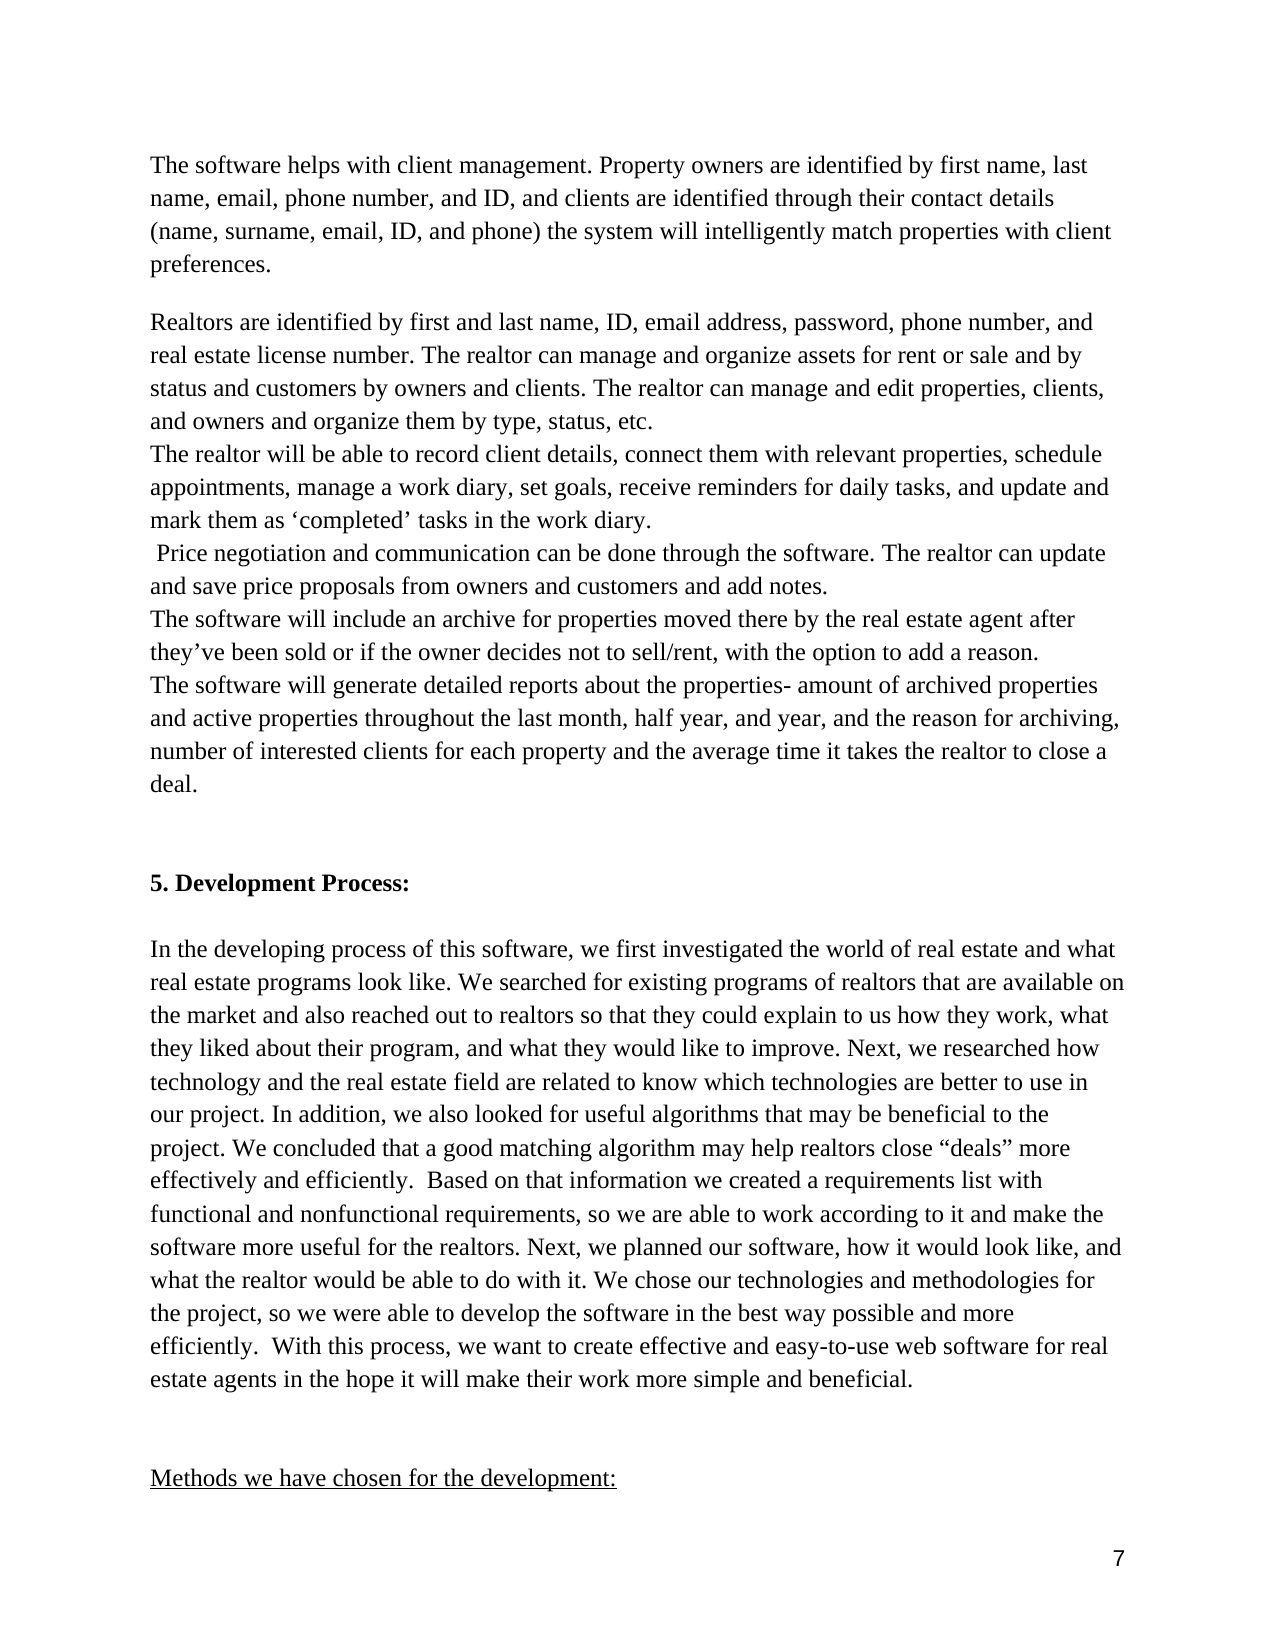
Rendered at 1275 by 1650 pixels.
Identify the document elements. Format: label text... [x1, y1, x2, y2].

text In the developing process of this software, we first investigated the world of real estate and what real estate programs look like. We searched for existing programs of realtors that are available on the market and also reached out to realtors so that they could explain to us how they work, what they liked about their program, and what they would like to improve. Next, we researched how technology and the real estate field are related to know which technologies are better to use in our project. In addition, we also looked for useful algorithms that may be beneficial to the project. We concluded that a good matching algorithm may help realtors close “deals” more effectively and efficiently. Based on that information we created a requirements list with functional and nonfunctional requirements, so we are able to work according to it and make the software more useful for the realtors. Next, we planned our software, how it would look like, and what the realtor would be able to do with it. We chose our technologies and methodologies for the project, so we were able to develop the software in the best way possible and more efficiently. With this process, we want to create effective and easy-to-use web software for real estate agents in the hope it will make their work more simple and beneficial. [150, 934, 1125, 1392]
text Realtors are identified by first and last name, ID, email address, password, phone number, and real estate license number. The realtor can manage and organize assets for rent or sale and by status and customers by owners and clients. The realtor can manage and edit properties, clients, and owners and organize them by type, status, etc. [150, 307, 1125, 435]
text 5. Development Process: [150, 868, 1125, 897]
text Methods we have chosen for the development: [150, 1463, 1125, 1492]
text The software helps with client management. Property owners are identified by first name, last name, email, phone number, and ID, and clients are identified through their contact details (name, surname, email, ID, and phone) the system will intelligently match properties with client preferences. [150, 150, 1125, 278]
text Price negotiation and communication can be done through the software. The realtor can update and save price proposals from owners and customers and add notes. The software will include an archive for properties moved there by the real estate agent after they’ve been sold or if the owner decides not to sell/rent, with the option to add a reason. [150, 538, 1125, 666]
text The realtor will be able to record client details, connect them with relevant properties, schedule appointments, manage a work diary, set goals, receive reminders for daily tasks, and update and mark them as ‘completed’ tasks in the work diary. [150, 439, 1125, 534]
text The software will generate detailed reports about the properties- amount of archived properties and active properties throughout the last month, half year, and year, and the reason for archiving, number of interested clients for each property and the average time it takes the realtor to close a deal. [150, 670, 1125, 798]
